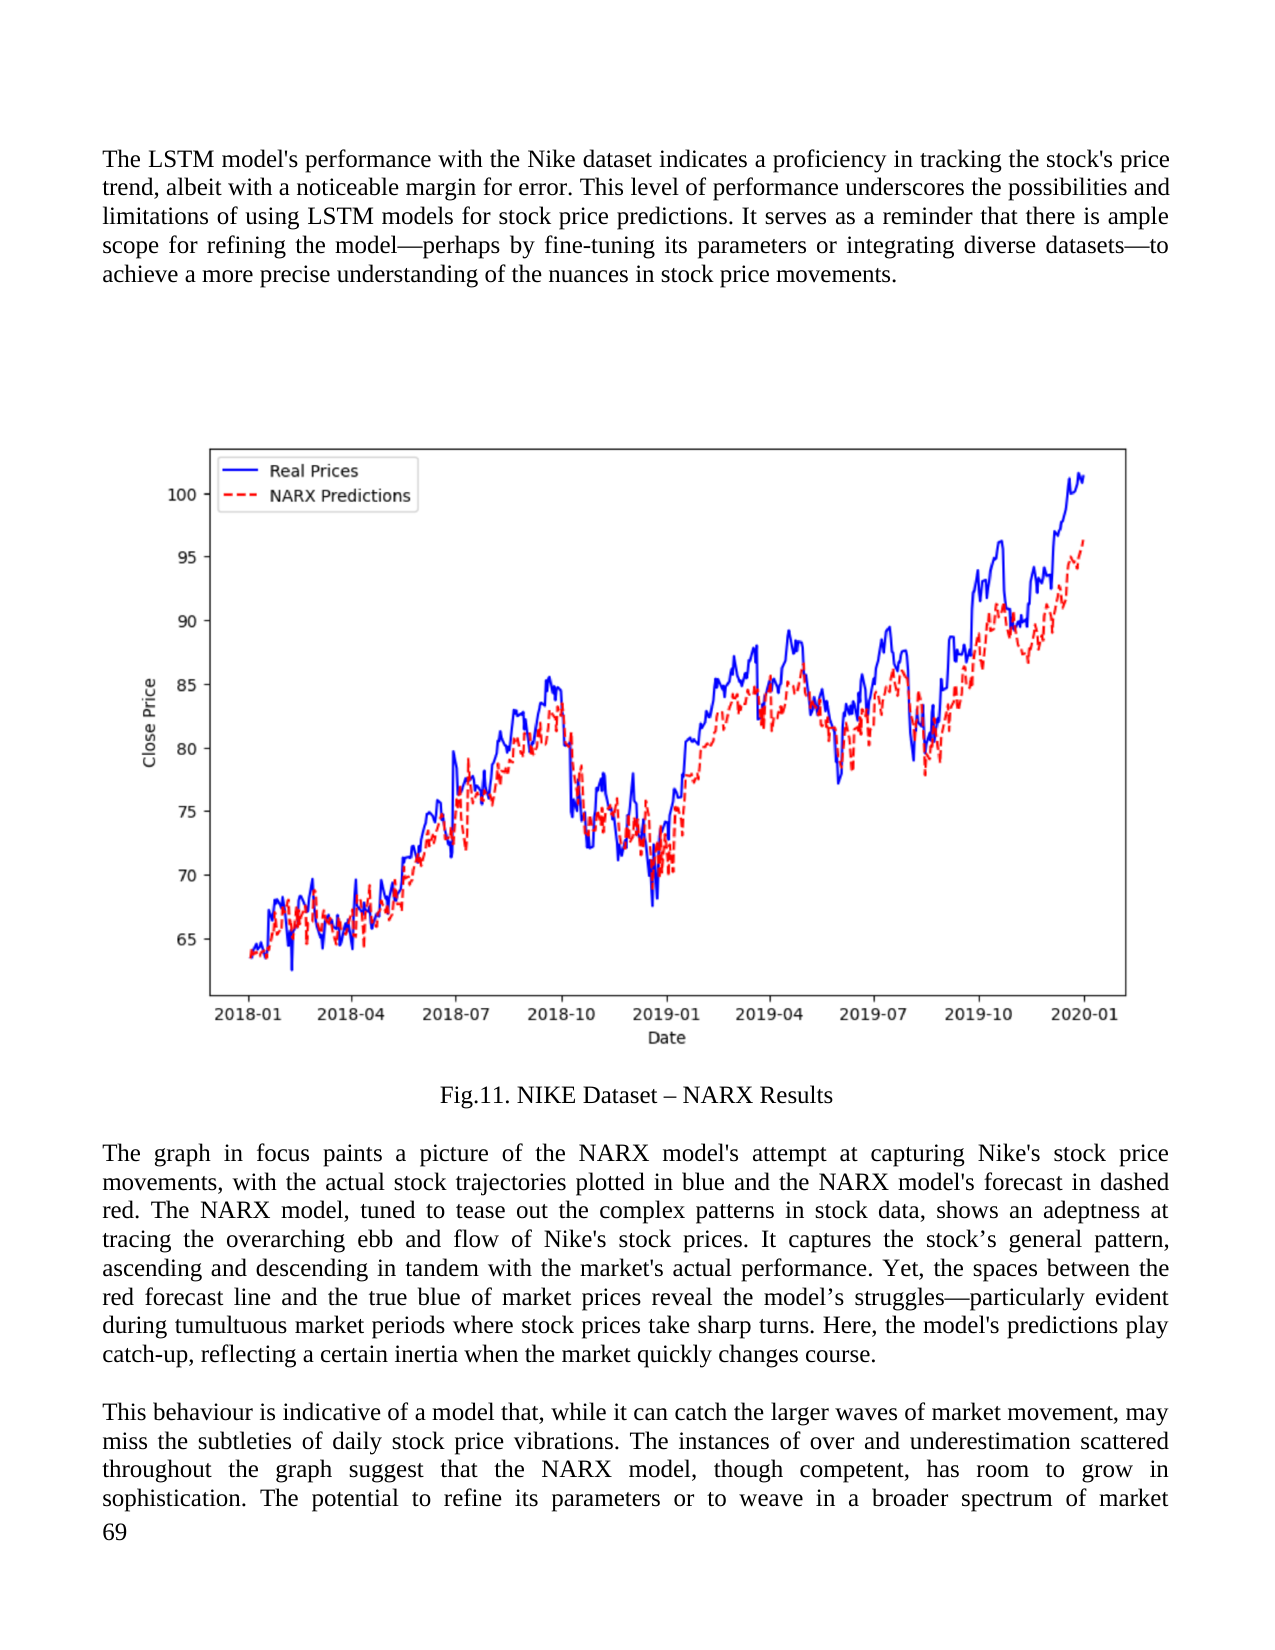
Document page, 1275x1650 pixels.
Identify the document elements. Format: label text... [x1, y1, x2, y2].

picture [131, 444, 1132, 1051]
text The LSTM model's performance with the Nike dataset indicates a proficiency in tracking the stock's price trend, albeit with a noticeable margin for error. This level of performance underscores the possibilities and limitations of using LSTM models for stock price predictions. It serves as a reminder that there is ample scope for refining the model—perhaps by fine-tuning its parameters or integrating diverse datasets—to achieve a more precise understanding of the nuances in stock price movements. [102, 144, 1171, 287]
text The graph in focus paints a picture of the NARX model's attempt at capturing Nike's stock price movements, with the actual stock trajectories plotted in blue and the NARX model's forecast in dashed red. The NARX model, tuned to tease out the complex patterns in stock data, shows an adeptness at tracing the overarching ebb and flow of Nike's stock prices. It captures the stock’s general pattern, ascending and descending in tandem with the market's actual performance. Yet, the spaces between the red forecast line and the true blue of market prices reveal the model’s struggles—particularly evident during tumultuous market periods where stock prices take sharp turns. Here, the model's predictions play catch-up, reflecting a certain inertia when the market quickly changes course. [102, 1138, 1171, 1368]
text Fig.11. NIKE Dataset – NARX Results [102, 1080, 1171, 1109]
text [102, 1397, 1171, 1512]
